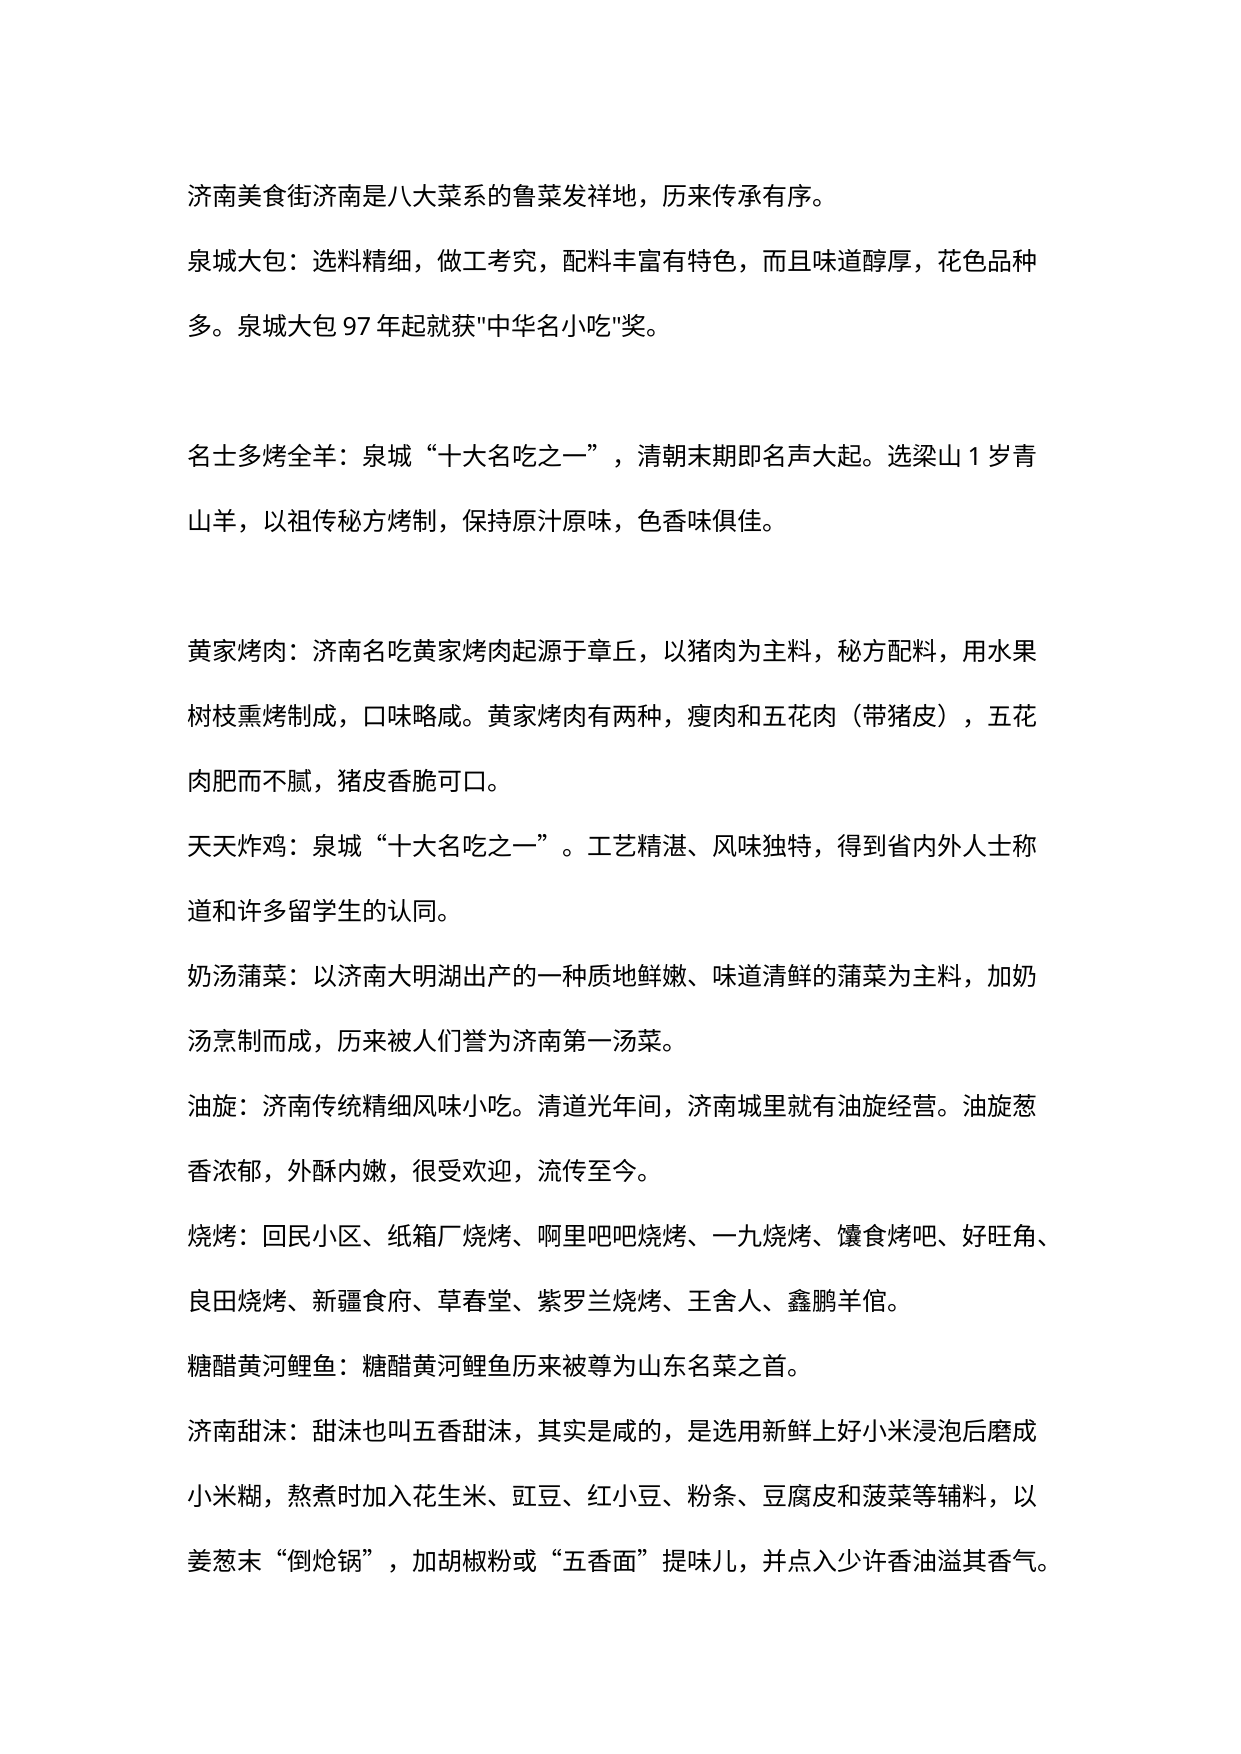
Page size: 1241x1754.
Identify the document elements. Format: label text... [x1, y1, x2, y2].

text 黄家烤肉：济南名吃黄家烤肉起源于章丘，以猪肉为主料，秘方配料，用水果树枝熏烤制成，口味略咸。黄家烤肉有两种，瘦肉和五花肉（带猪皮），五花肉肥而不腻，猪皮香脆可口。 天天炸鸡：泉城“十大名吃之一”。工艺精湛、风味独特，得到省内外人士称道和许多留学生的认同。 奶汤蒲菜：以济南大明湖出产的一种质地鲜嫩、味道清鲜的蒲菜为主料，加奶汤烹制而成，历来被人们誉为济南第一汤菜。 油旋：济南传统精细风味小吃。清道光年间，济南城里就有油旋经营。油旋葱香浓郁，外酥内嫩，很受欢迎，流传至今。 烧烤：回民小区、纸箱厂烧烤、啊里吧吧烧烤、一九烧烤、馕食烤吧、好旺角、良田烧烤、新疆食府、草春堂、紫罗兰烧烤、王舍人、鑫鹏羊倌。 糖醋黄河鲤鱼：糖醋黄河鲤鱼历来被尊为山东名菜之首。 济南甜沫：甜沫也叫五香甜沫，其实是咸的，是选用新鲜上好小米浸泡后磨成小米糊，熬煮时加入花生米、豇豆、红小豆、粉条、豆腐皮和菠菜等辅料，以姜葱末“倒炝锅”，加胡椒粉或“五香面”提味儿，并点入少许香油溢其香气。 [187, 552, 1053, 1592]
text 名士多烤全羊：泉城“十大名吃之一”，清朝末期即名声大起。选梁山1岁青山羊，以祖传秘方烤制，保持原汁原味，色香味俱佳。 [187, 357, 1053, 552]
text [187, 162, 1053, 357]
